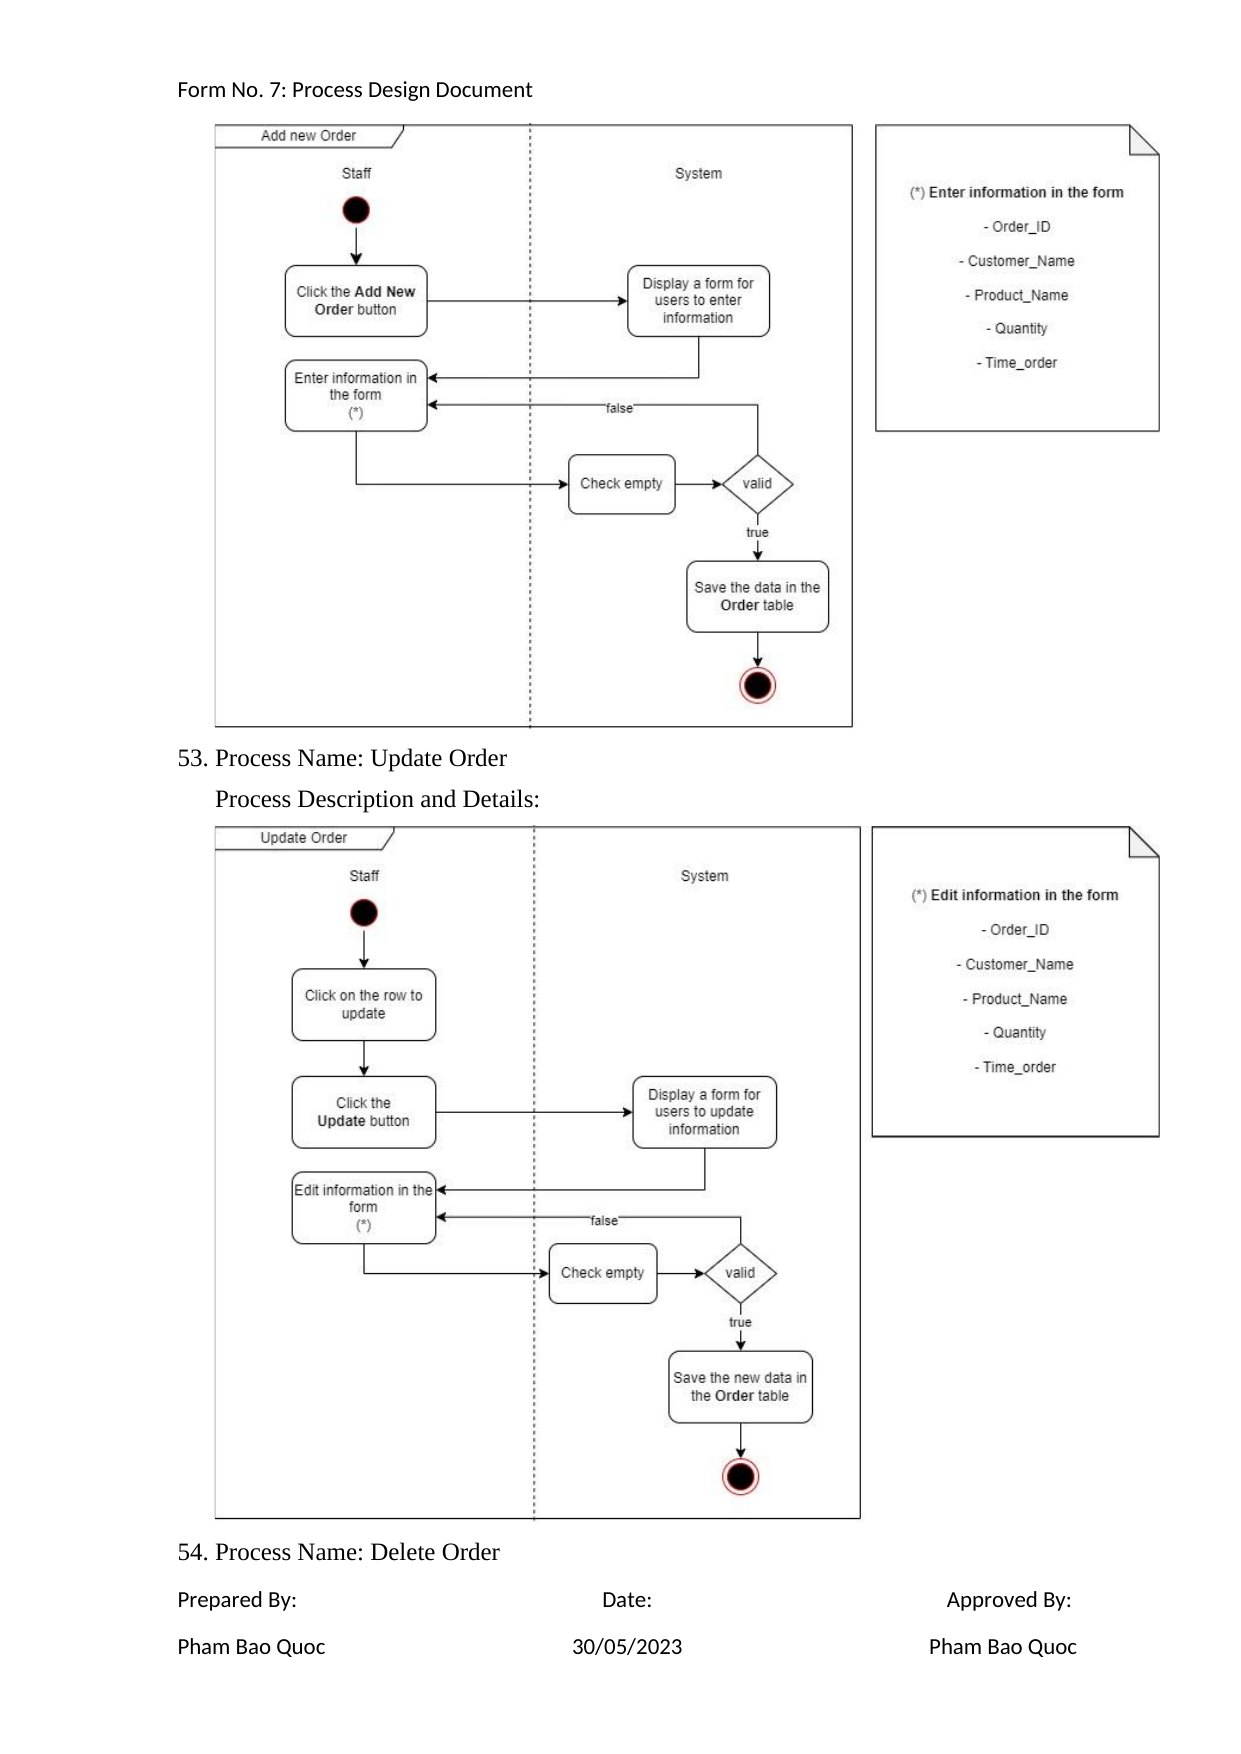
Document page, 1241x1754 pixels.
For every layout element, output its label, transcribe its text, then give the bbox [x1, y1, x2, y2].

picture [214, 123, 1160, 731]
text Process Description and Details: [215, 784, 1122, 813]
picture [214, 825, 1160, 1524]
list Process Name: Delete Order [177, 1537, 1122, 1565]
list Process Name: Update Order [177, 743, 1122, 771]
